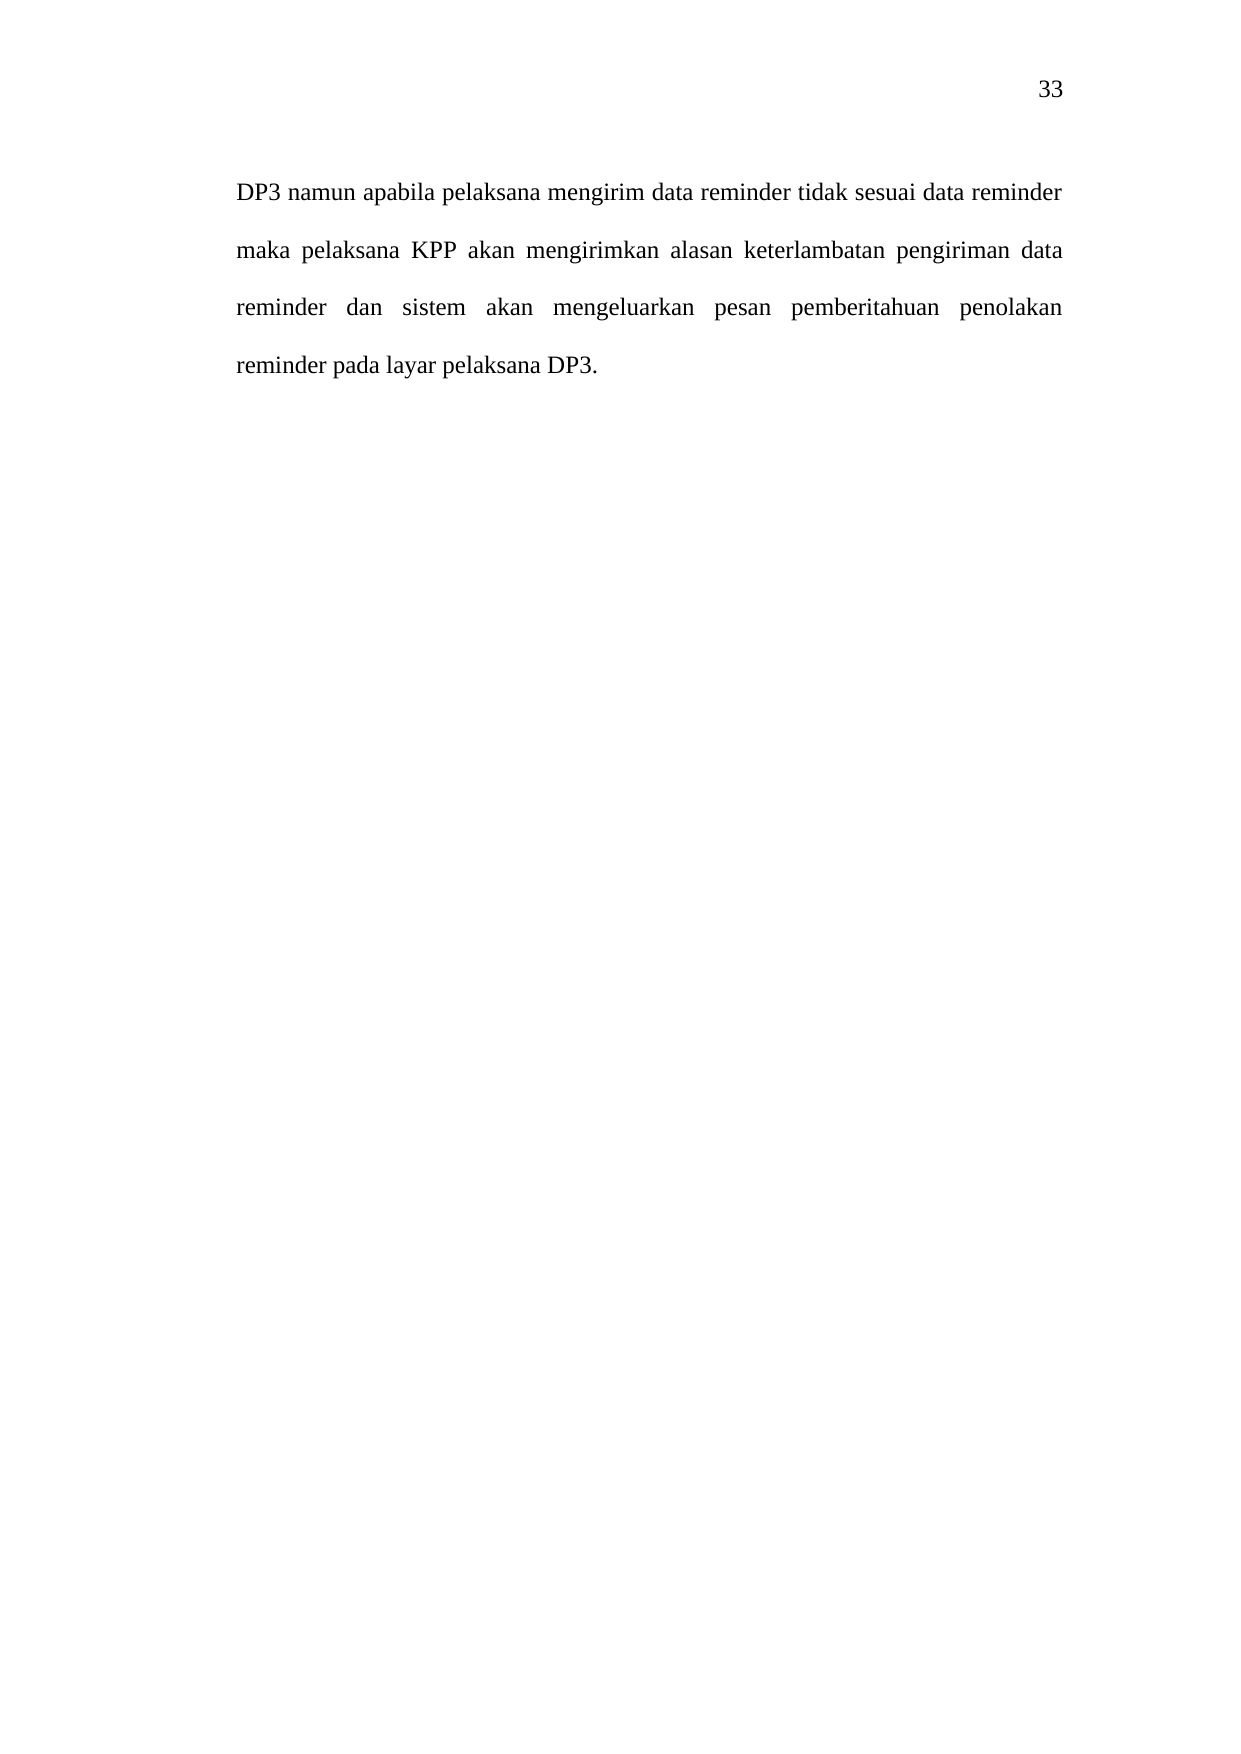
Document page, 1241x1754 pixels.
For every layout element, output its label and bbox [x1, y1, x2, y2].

text [236, 177, 1063, 378]
